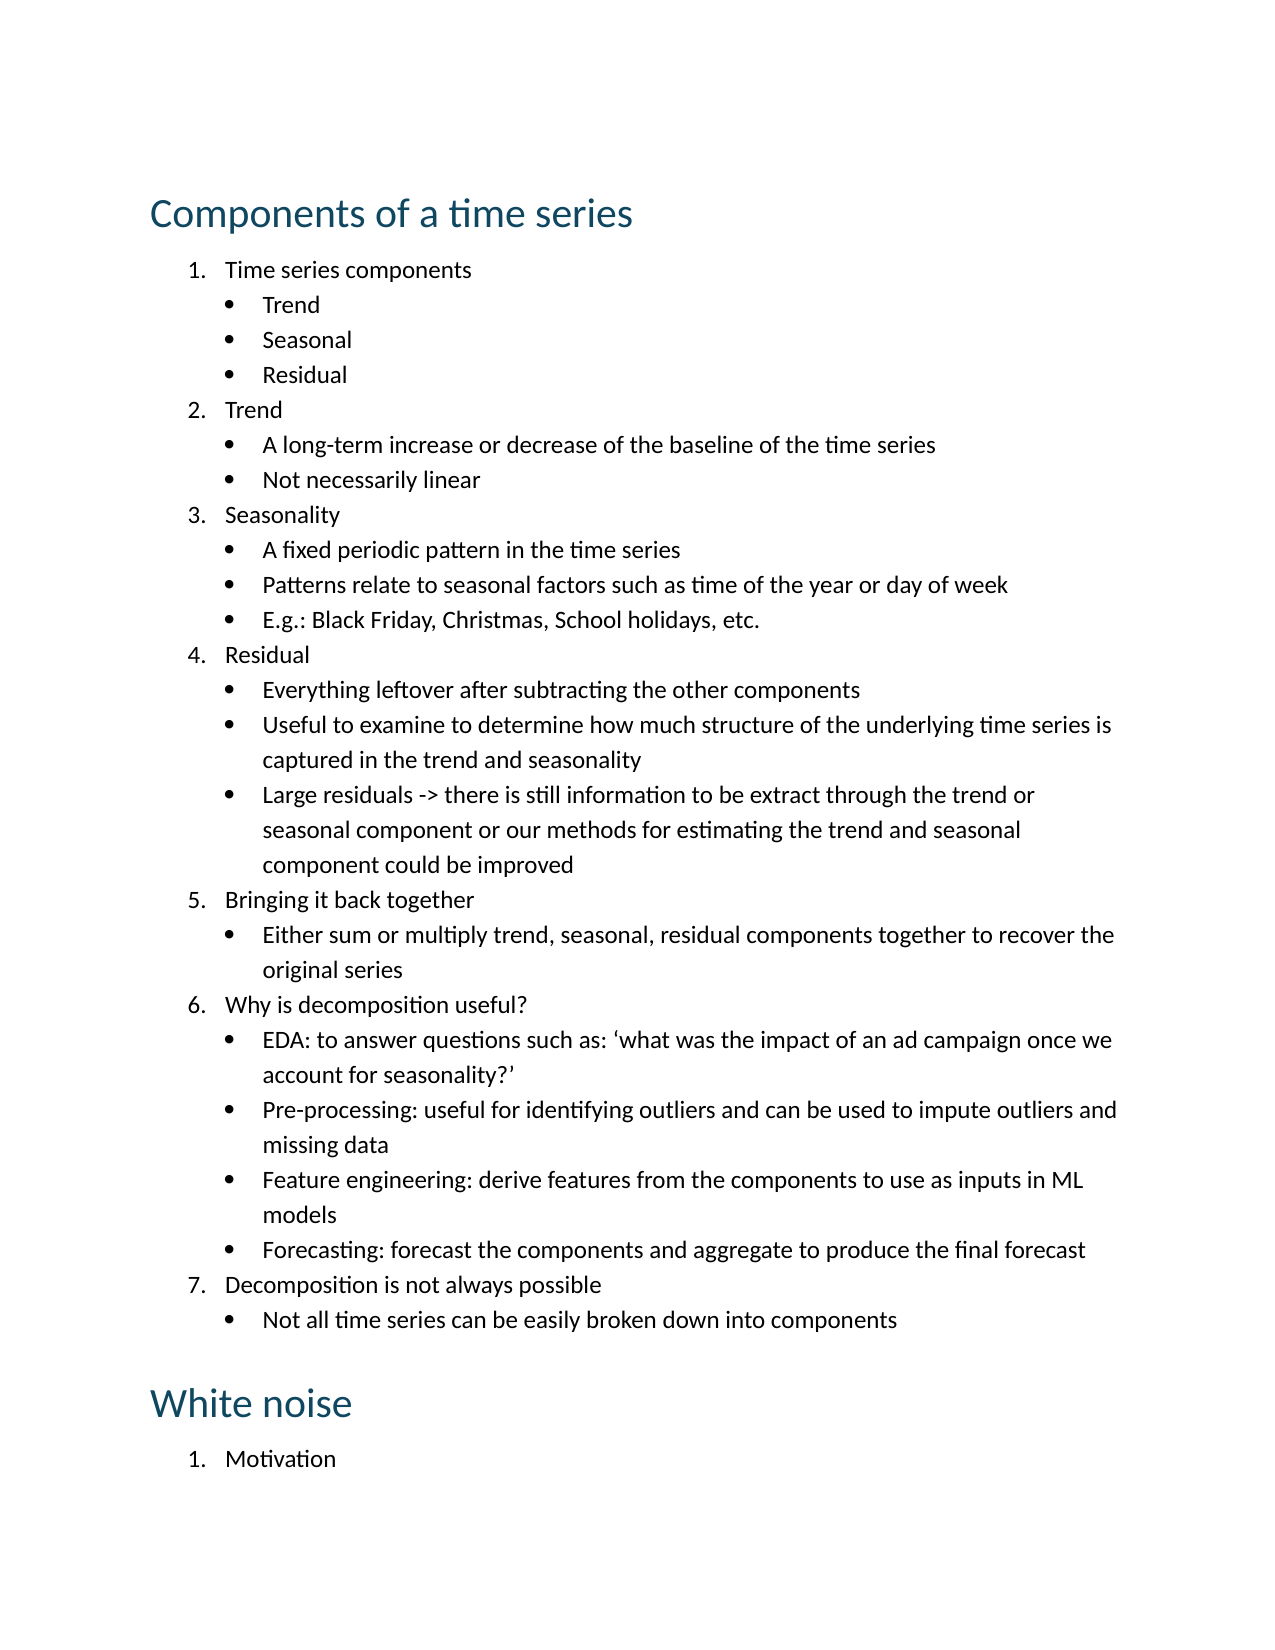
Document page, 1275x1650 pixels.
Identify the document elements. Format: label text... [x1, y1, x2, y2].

list Trend [225, 289, 1125, 320]
list Seasonal [225, 324, 1125, 355]
list Patterns relate to seasonal factors such as time of the year or day of week [225, 569, 1125, 600]
list Pre-processing: useful for identifying outliers and can be used to impute outliers and missing data [225, 1094, 1125, 1160]
list Useful to examine to determine how much structure of the underlying time series is captured in the trend and seasonality [225, 709, 1125, 775]
list E.g.: Black Friday, Christmas, School holidays, etc. [225, 604, 1125, 635]
list Either sum or multiply trend, seasonal, residual components together to recover the original series [225, 919, 1125, 985]
list Not necessarily linear [225, 464, 1125, 495]
list Time series components [187, 254, 1125, 285]
list Decomposition is not always possible [187, 1269, 1125, 1300]
list Residual [225, 359, 1125, 390]
subtitle White noise [150, 1377, 1125, 1428]
list Forecasting: forecast the components and aggregate to produce the final forecast [225, 1234, 1125, 1265]
list EDA: to answer questions such as: ‘what was the impact of an ad campaign once we account for seasonality?’ [225, 1024, 1125, 1090]
subtitle Components of a time series [150, 187, 1125, 238]
list A fixed periodic pattern in the time series [225, 534, 1125, 565]
list Trend [187, 394, 1125, 425]
list Residual [187, 639, 1125, 670]
list Feature engineering: derive features from the components to use as inputs in ML models [225, 1164, 1125, 1230]
list Not all time series can be easily broken down into components [225, 1304, 1125, 1335]
list Seasonality [187, 499, 1125, 530]
list Bringing it back together [187, 884, 1125, 915]
list Everything leftover after subtracting the other components [225, 674, 1125, 705]
list Motivation [187, 1443, 1125, 1474]
list Why is decomposition useful? [187, 989, 1125, 1020]
list A long-term increase or decrease of the baseline of the time series [225, 429, 1125, 460]
list Large residuals -> there is still information to be extract through the trend or seasonal component or our methods for estimating the trend and seasonal component could be improved [225, 779, 1125, 880]
